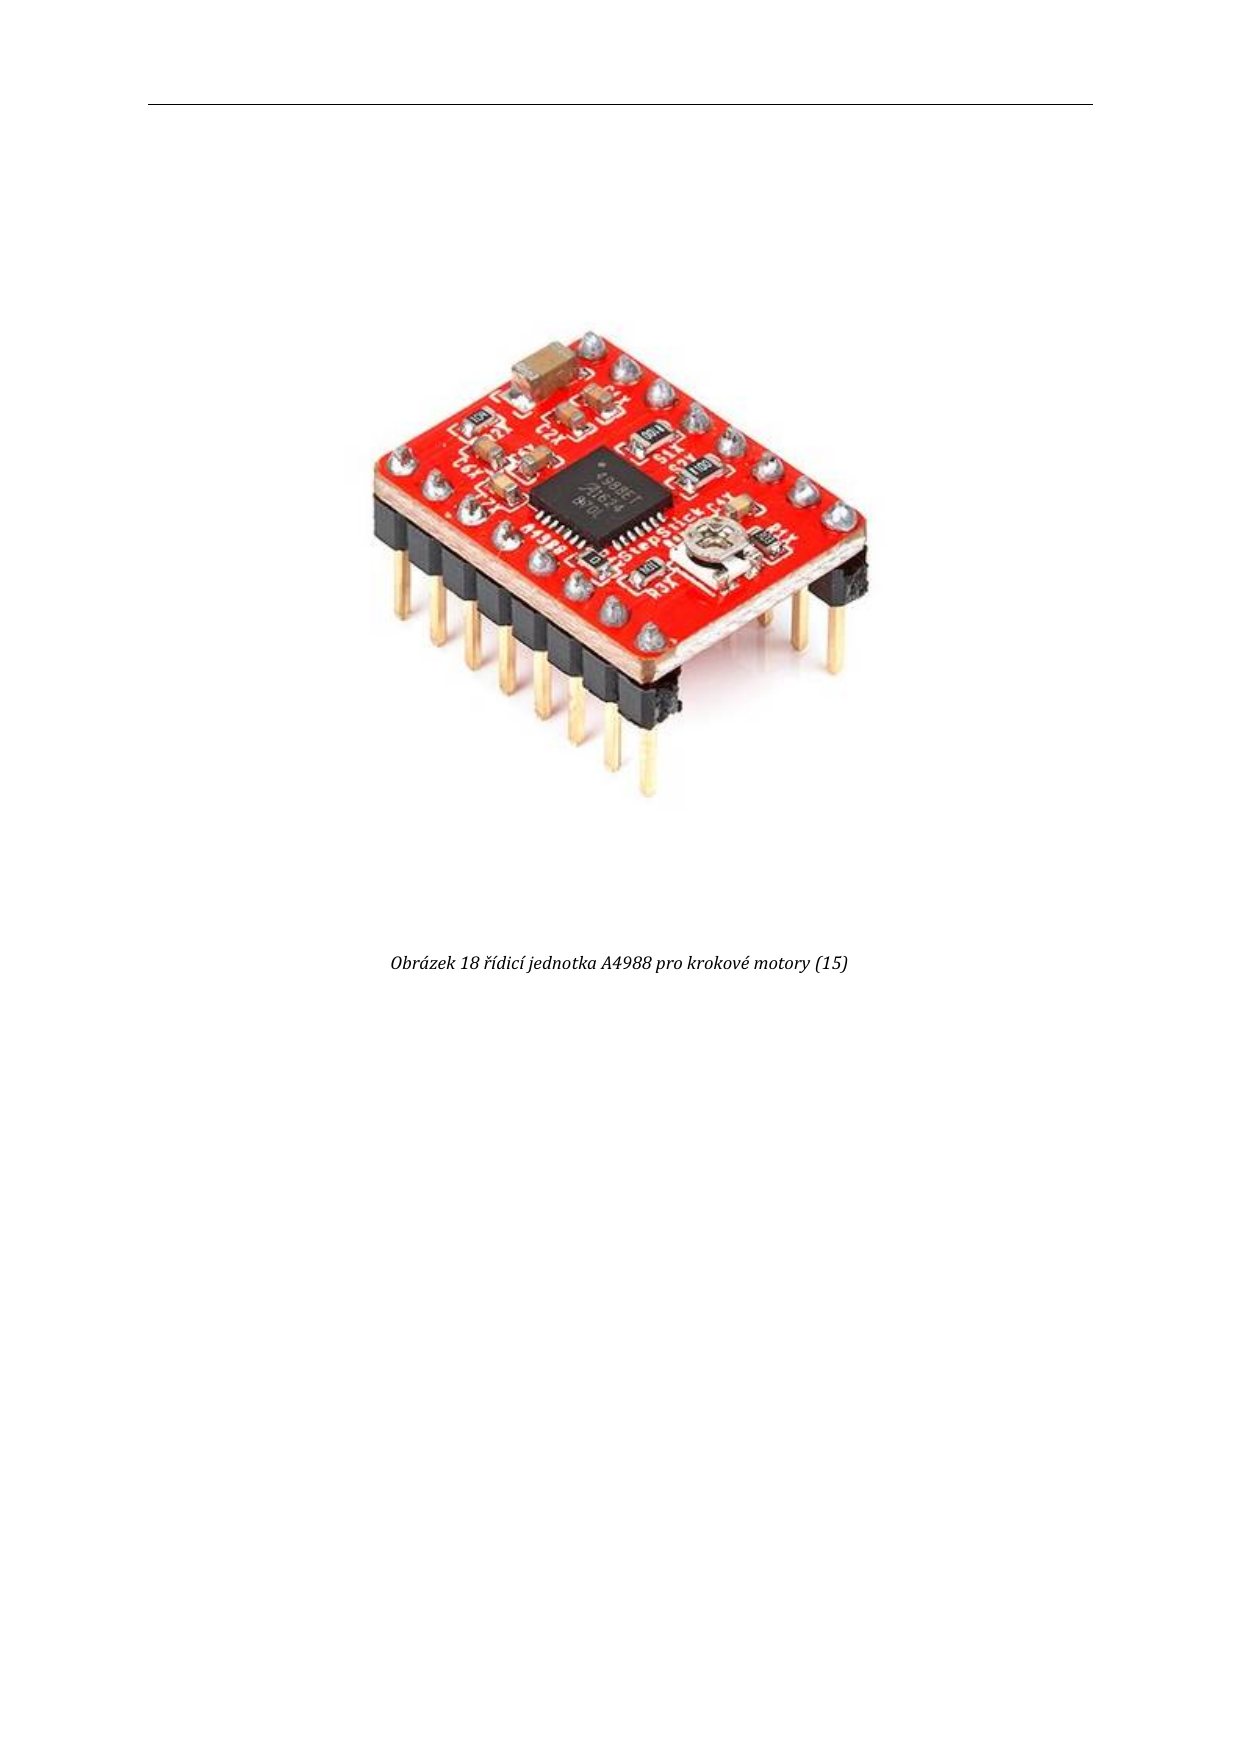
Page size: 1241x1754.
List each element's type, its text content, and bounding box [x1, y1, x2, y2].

picture [221, 147, 1019, 945]
text Obrázek 18 řídicí jednotka A4988 pro krokové motory [148, 952, 1093, 974]
